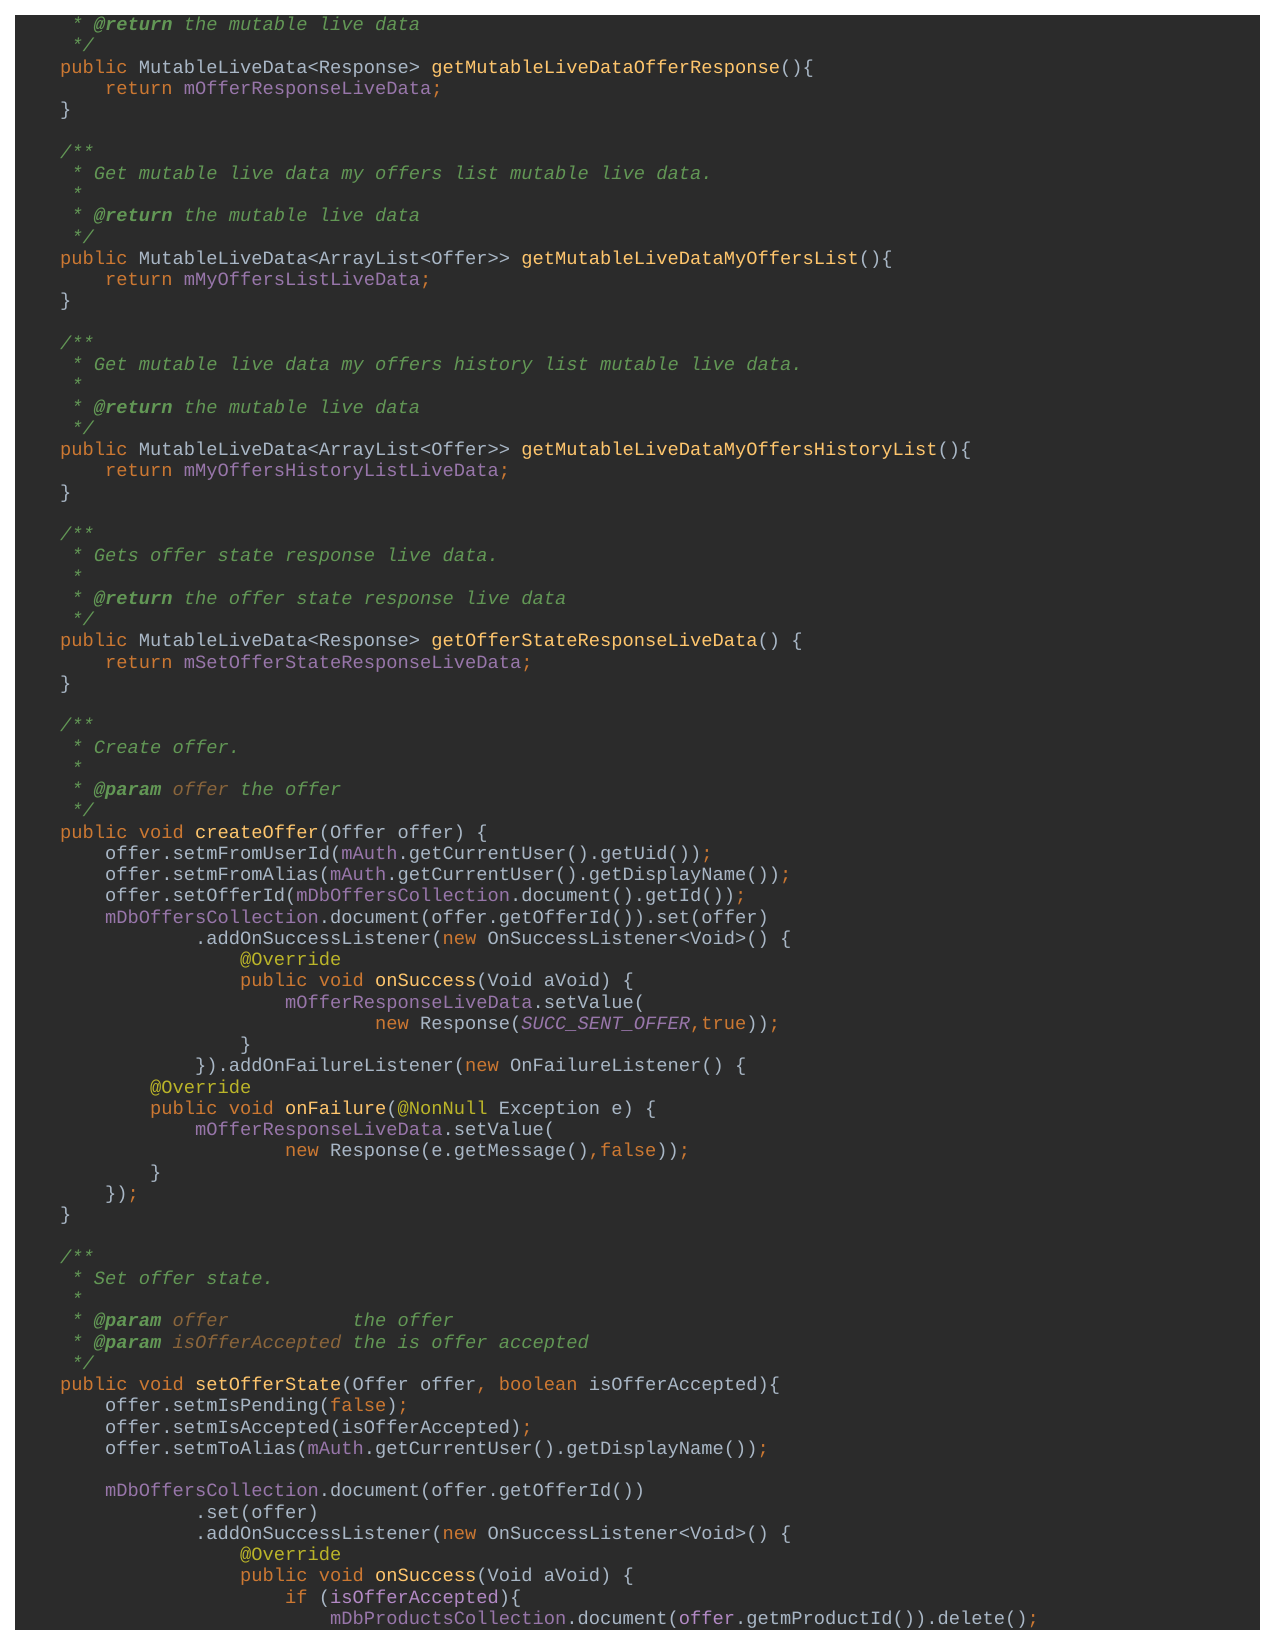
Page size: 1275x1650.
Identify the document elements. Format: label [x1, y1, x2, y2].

text [15, 15, 1260, 1630]
